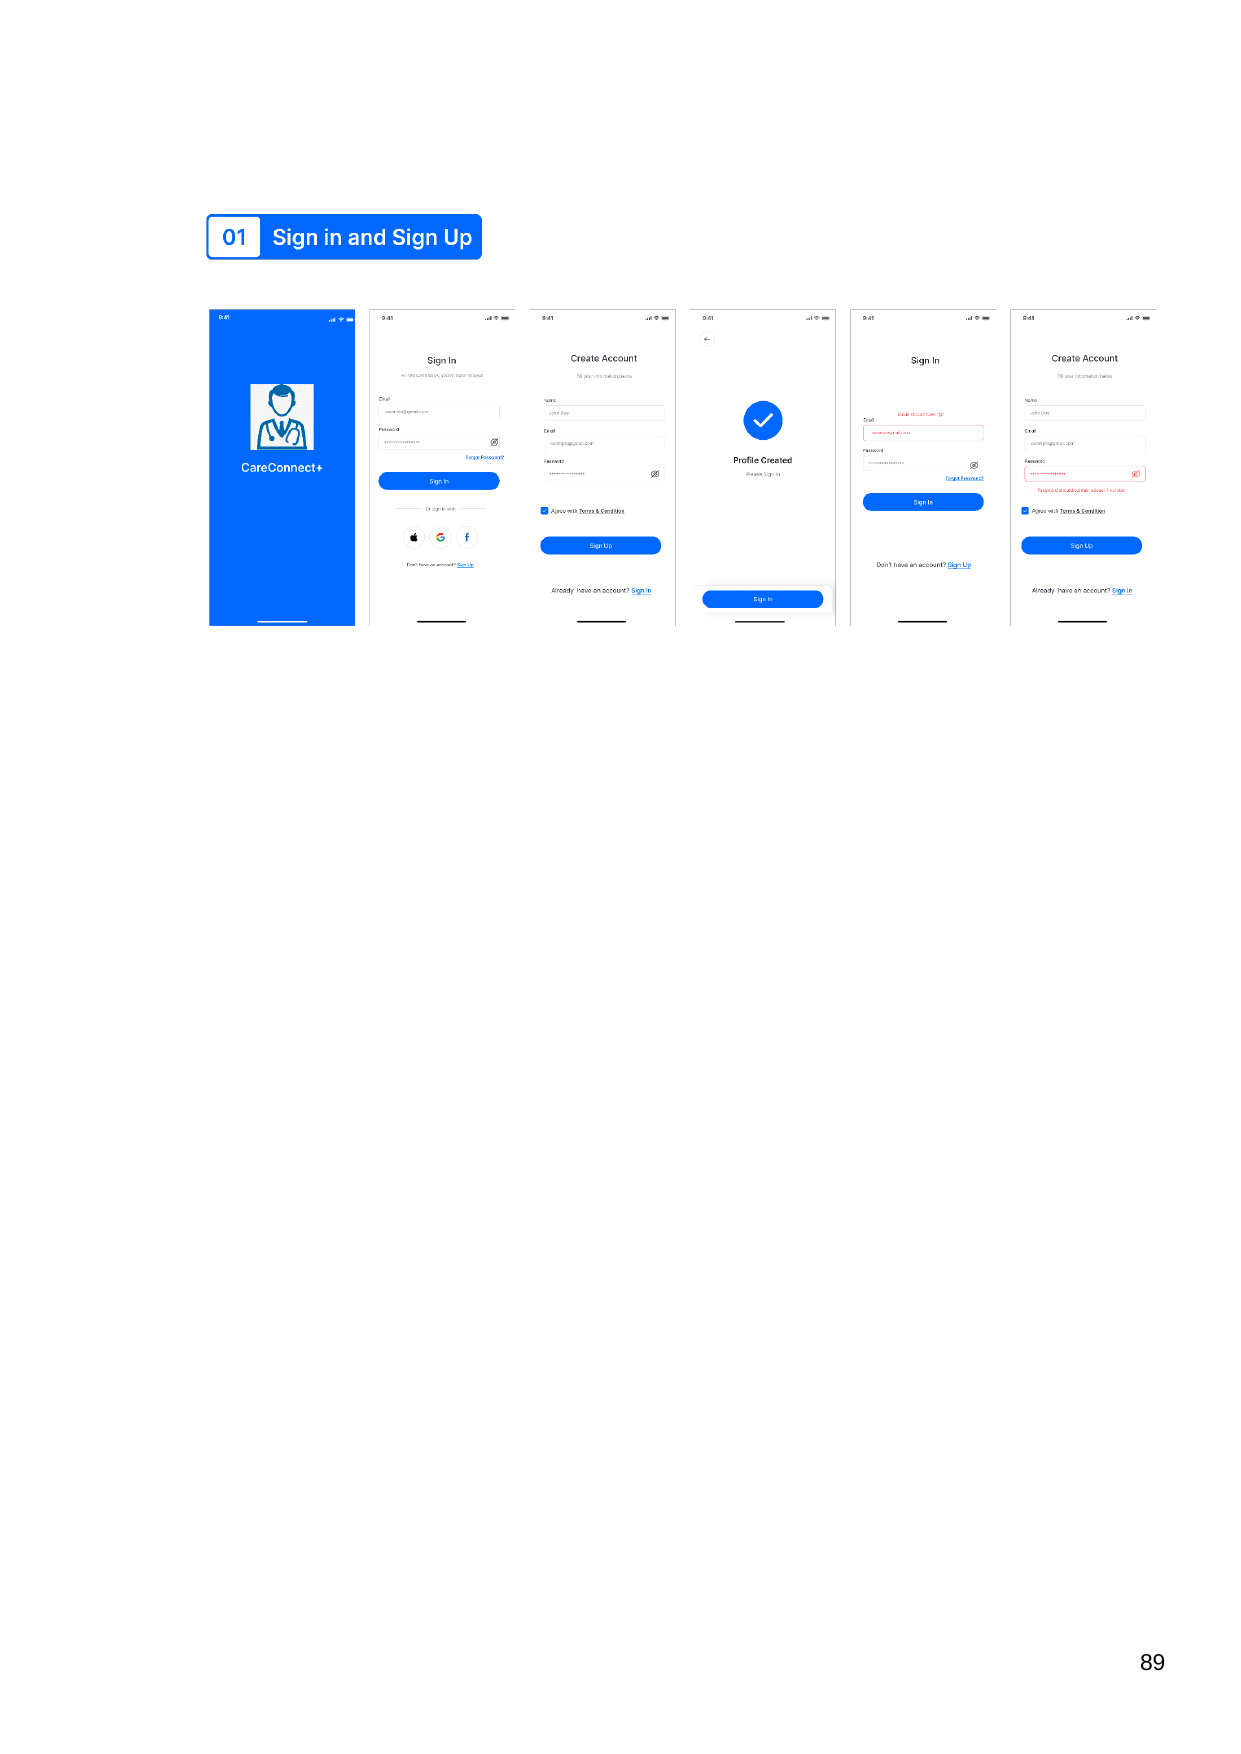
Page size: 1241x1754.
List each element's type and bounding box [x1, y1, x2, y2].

picture [0, 214, 1156, 683]
